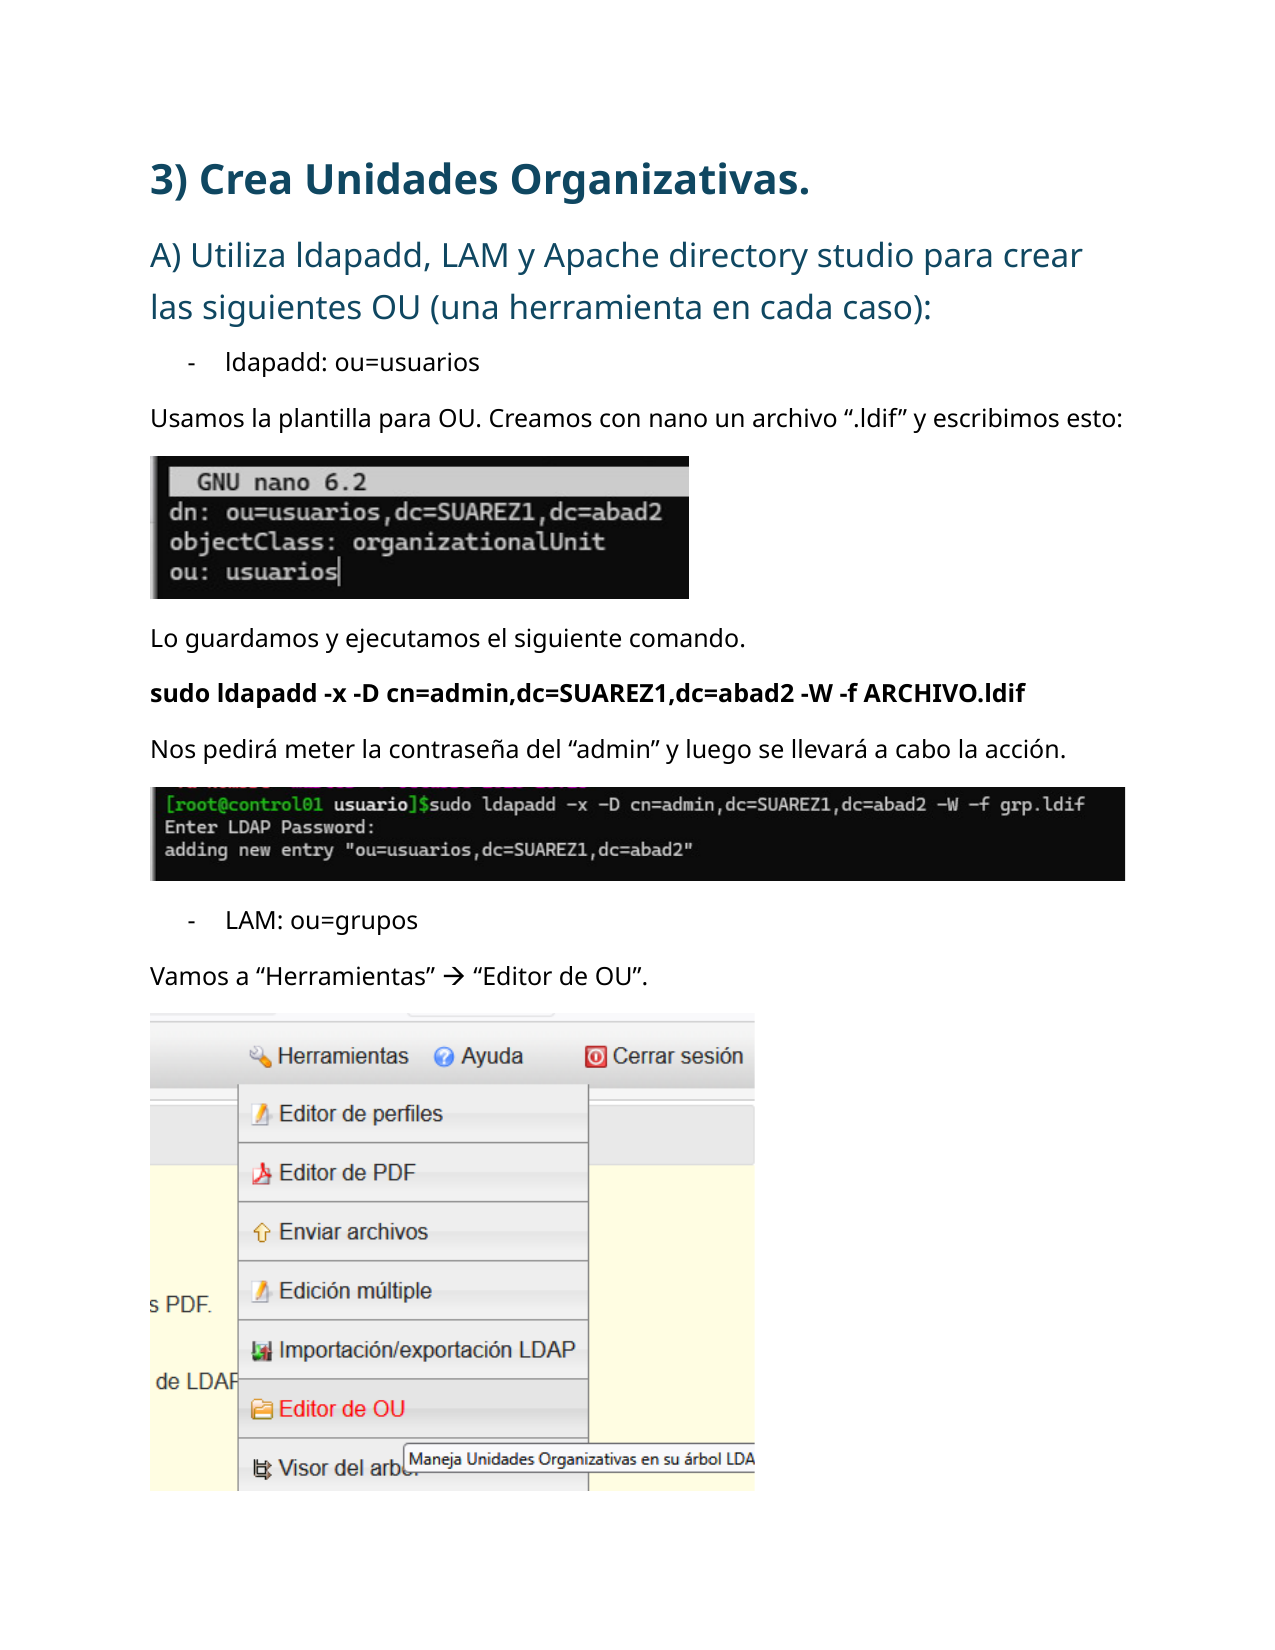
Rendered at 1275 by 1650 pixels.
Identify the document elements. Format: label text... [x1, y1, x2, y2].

subtitle A) Utiliza ldapadd, LAM y Apache directory studio para crear las siguientes OU (una herramienta en cada caso): [150, 232, 1125, 329]
list LAM: ou=grupos [187, 902, 1125, 936]
text Nos pedirá meter la contraseña del “admin” y luego se llevará a cabo la acción. [150, 732, 1125, 766]
picture [150, 1013, 755, 1491]
text Lo guardamos y ejecutamos el siguiente comando. [150, 620, 1125, 654]
picture [150, 787, 1125, 881]
list ldapadd: ou=usuarios [187, 344, 1125, 379]
subtitle 3) Crea Unidades Organizativas. [150, 150, 1125, 207]
picture [150, 456, 689, 599]
text Vamos a “Herramientas” “Editor de OU”. [150, 958, 1125, 992]
text Usamos la plantilla para OU. Creamos con nano un archivo “.ldif” y escribimos esto: [150, 400, 1125, 434]
text sudo ldapadd -x -D cn=admin,dc=SUAREZ1,dc=abad2 -W -f ARCHIVO.ldif [150, 676, 1125, 710]
